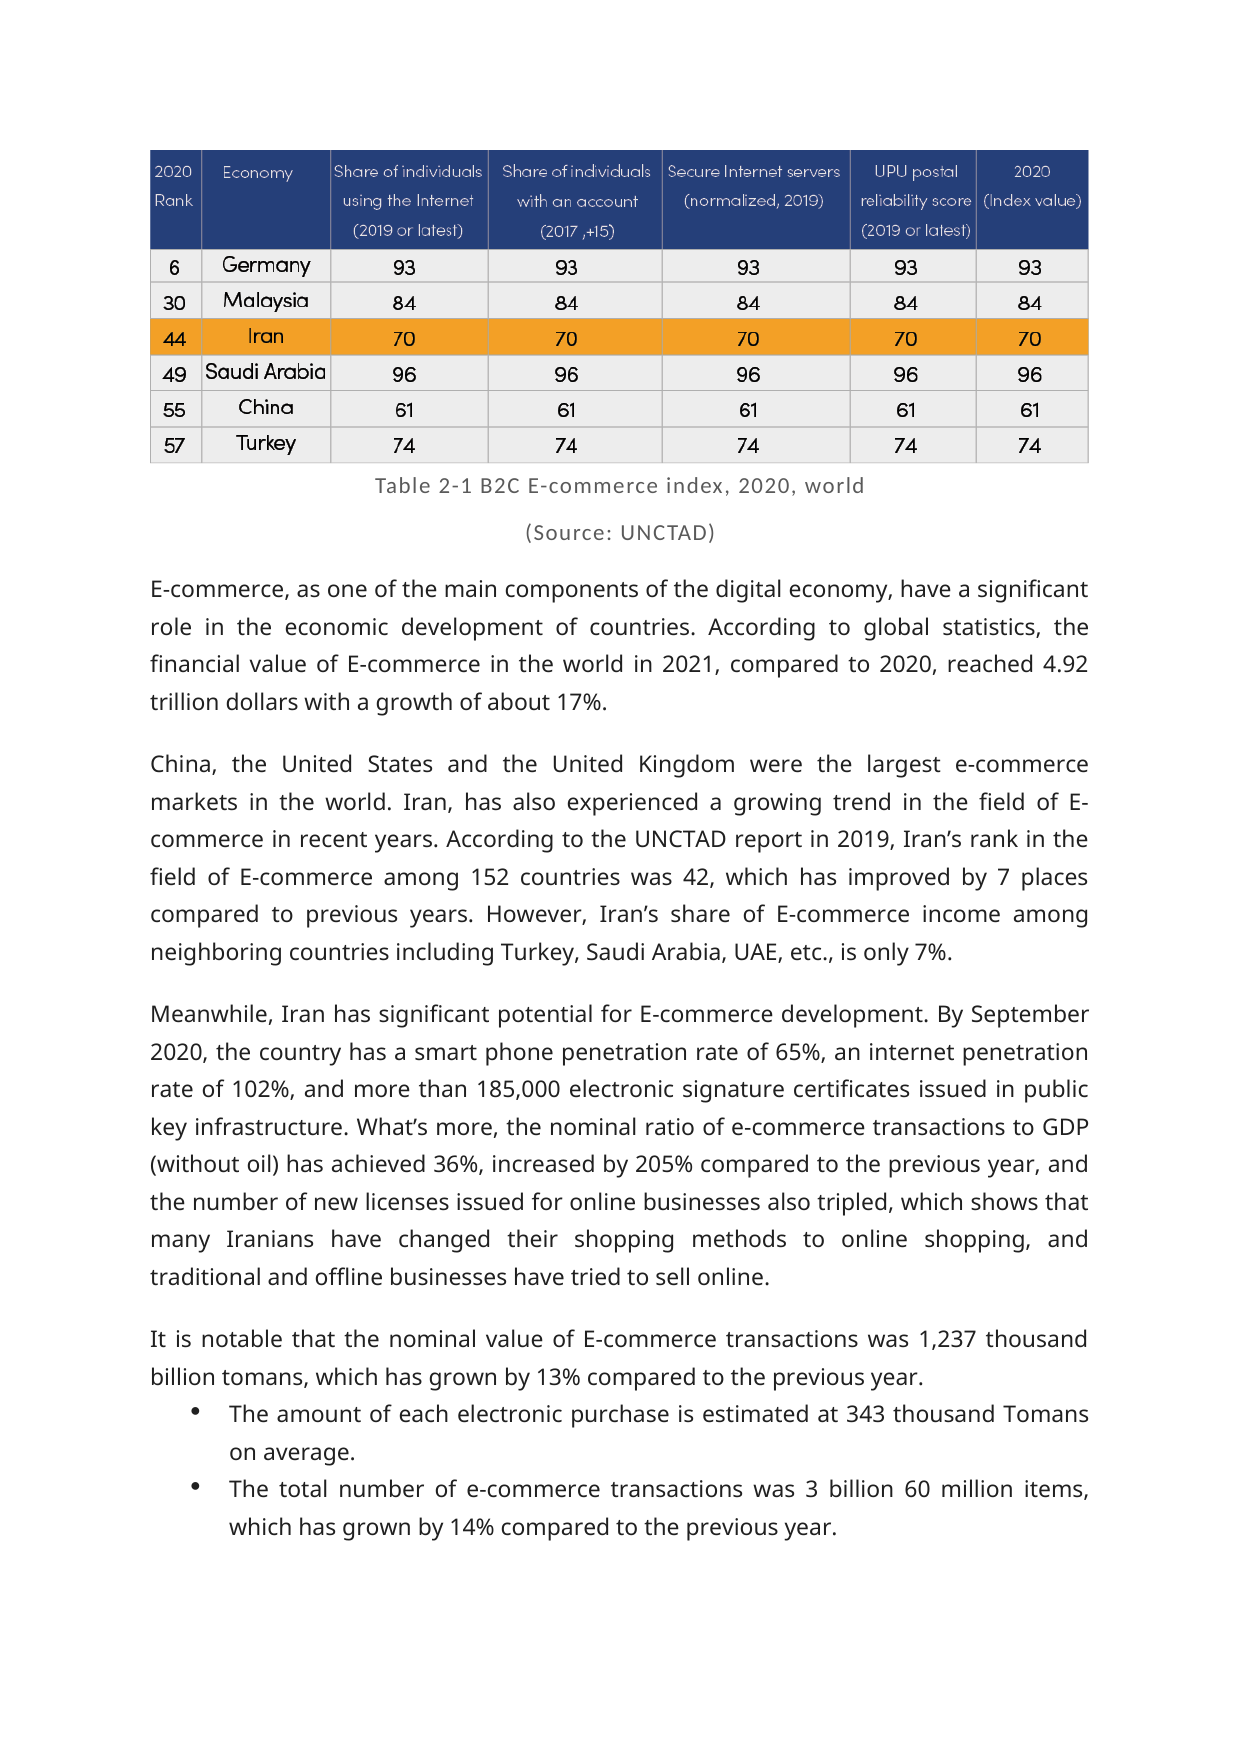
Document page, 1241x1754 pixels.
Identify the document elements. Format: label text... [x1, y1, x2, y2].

text The amount of each electronic purchase is estimated at 343 thousand Tomans on average. [191, 1398, 1090, 1467]
picture [150, 150, 1090, 464]
text China, the United States and the United Kingdom were the largest e-commerce markets in the world. Iran, has also experienced a growing trend in the field of E-commerce in recent years. According to the UNCTAD report in 2019, Iran’s rank in the field of E-commerce among 152 countries was 42, which has improved by 7 places compared to previous years. However, Iran’s share of E-commerce income among neighboring countries including Turkey, Saudi Arabia, UAE, etc., is only 7%. [150, 748, 1090, 967]
text It is notable that the nominal value of E-commerce transactions was 1,237 thousand billion tomans, which has grown by 13% compared to the previous year. [150, 1323, 1090, 1392]
text Meanwhile, Iran has significant potential for E-commerce development. By September 2020, the country has a smart phone penetration rate of 65%, an internet penetration rate of 102%, and more than 185,000 electronic signature certificates issued in public key infrastructure. What’s more, the nominal ratio of e-commerce transactions to GDP (without oil) has achieved 36%, increased by 205% compared to the previous year, and the number of new licenses issued for online businesses also tripled, which shows that many Iranians have changed their shopping methods to online shopping, and traditional and offline businesses have tried to sell online. [150, 998, 1090, 1292]
subtitle (Source: UNCTAD) [150, 518, 1090, 546]
text The total number of e-commerce transactions was 3 billion 60 million items, which has grown by 14% compared to the previous year. [191, 1473, 1090, 1542]
subtitle Table 2-1 B2C E-commerce index, 2020, world [150, 471, 1090, 499]
text E-commerce, as one of the main components of the digital economy, have a significant role in the economic development of countries. According to global statistics, the financial value of E-commerce in the world in 2021, compared to 2020, reached 4.92 trillion dollars with a growth of about 17%. [150, 573, 1090, 717]
